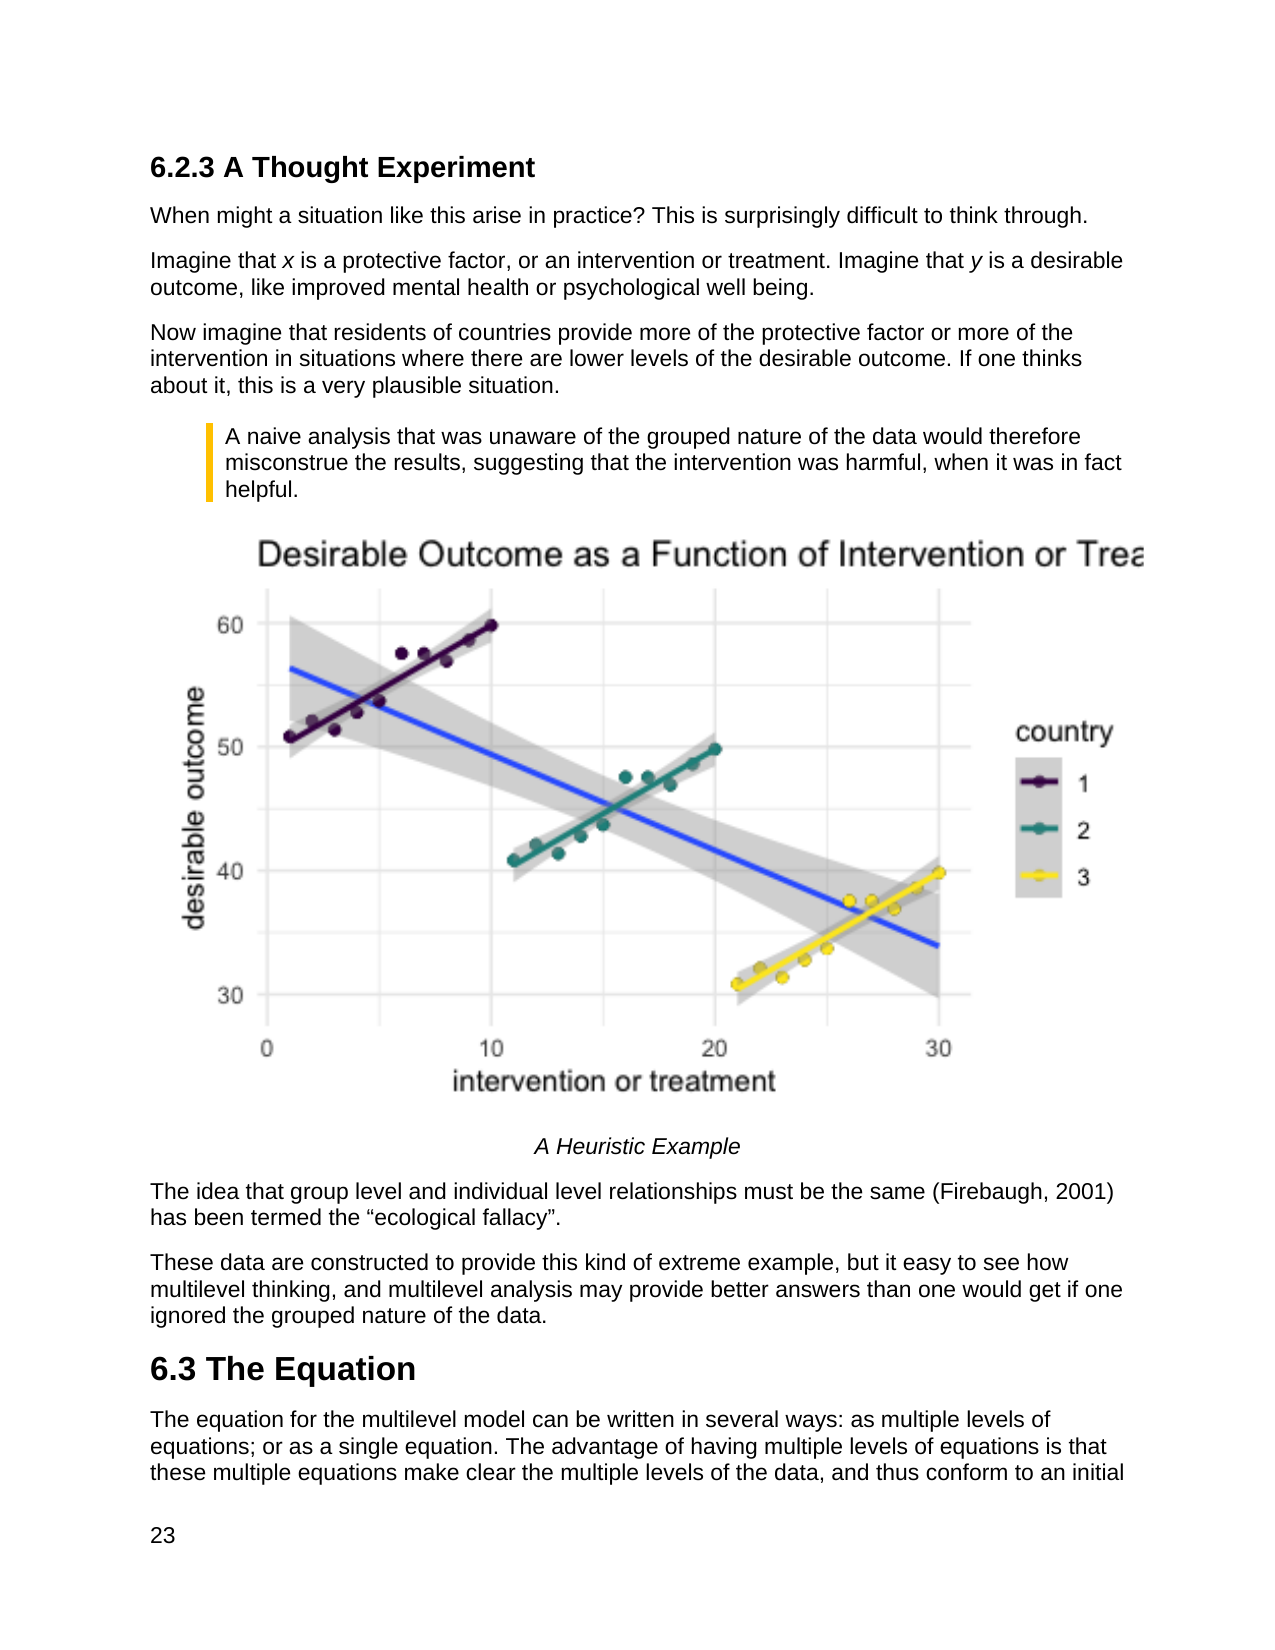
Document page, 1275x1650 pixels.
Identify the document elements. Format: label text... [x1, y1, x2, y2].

text A Heuristic Example [150, 1133, 1125, 1159]
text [150, 1406, 1125, 1486]
subtitle 6.3 The Equation [150, 1349, 1125, 1388]
text Now imagine that residents of countries provide more of the protective factor or more of the intervention in situations where there are lower levels of the desirable outcome. If one thinks about it, this is a very plausible situation. [150, 319, 1125, 398]
subtitle 6.2.3 A Thought Experiment [150, 150, 1125, 183]
text The idea that group level and individual level relationships must be the same (Firebaugh, 2001) has been termed the “ecological fallacy”. [150, 1178, 1125, 1231]
text Imagine that x is a protective factor, or an intervention or treatment. Imagine that y is a desirable outcome, like improved mental health or psychological well being. [150, 247, 1125, 300]
text These data are constructed to provide this kind of extreme example, but it easy to see how multilevel thinking, and multilevel analysis may provide better answers than one would get if one ignored the grouped nature of the data. [150, 1249, 1125, 1328]
text A naive analysis that was unaware of the grouped nature of the data would therefore misconstrue the results, suggesting that the intervention was harmful, when it was in fact helpful. [213, 423, 1125, 502]
picture [168, 527, 1144, 1112]
text When might a situation like this arise in practice? This is surprisingly difficult to think through. [150, 202, 1125, 229]
